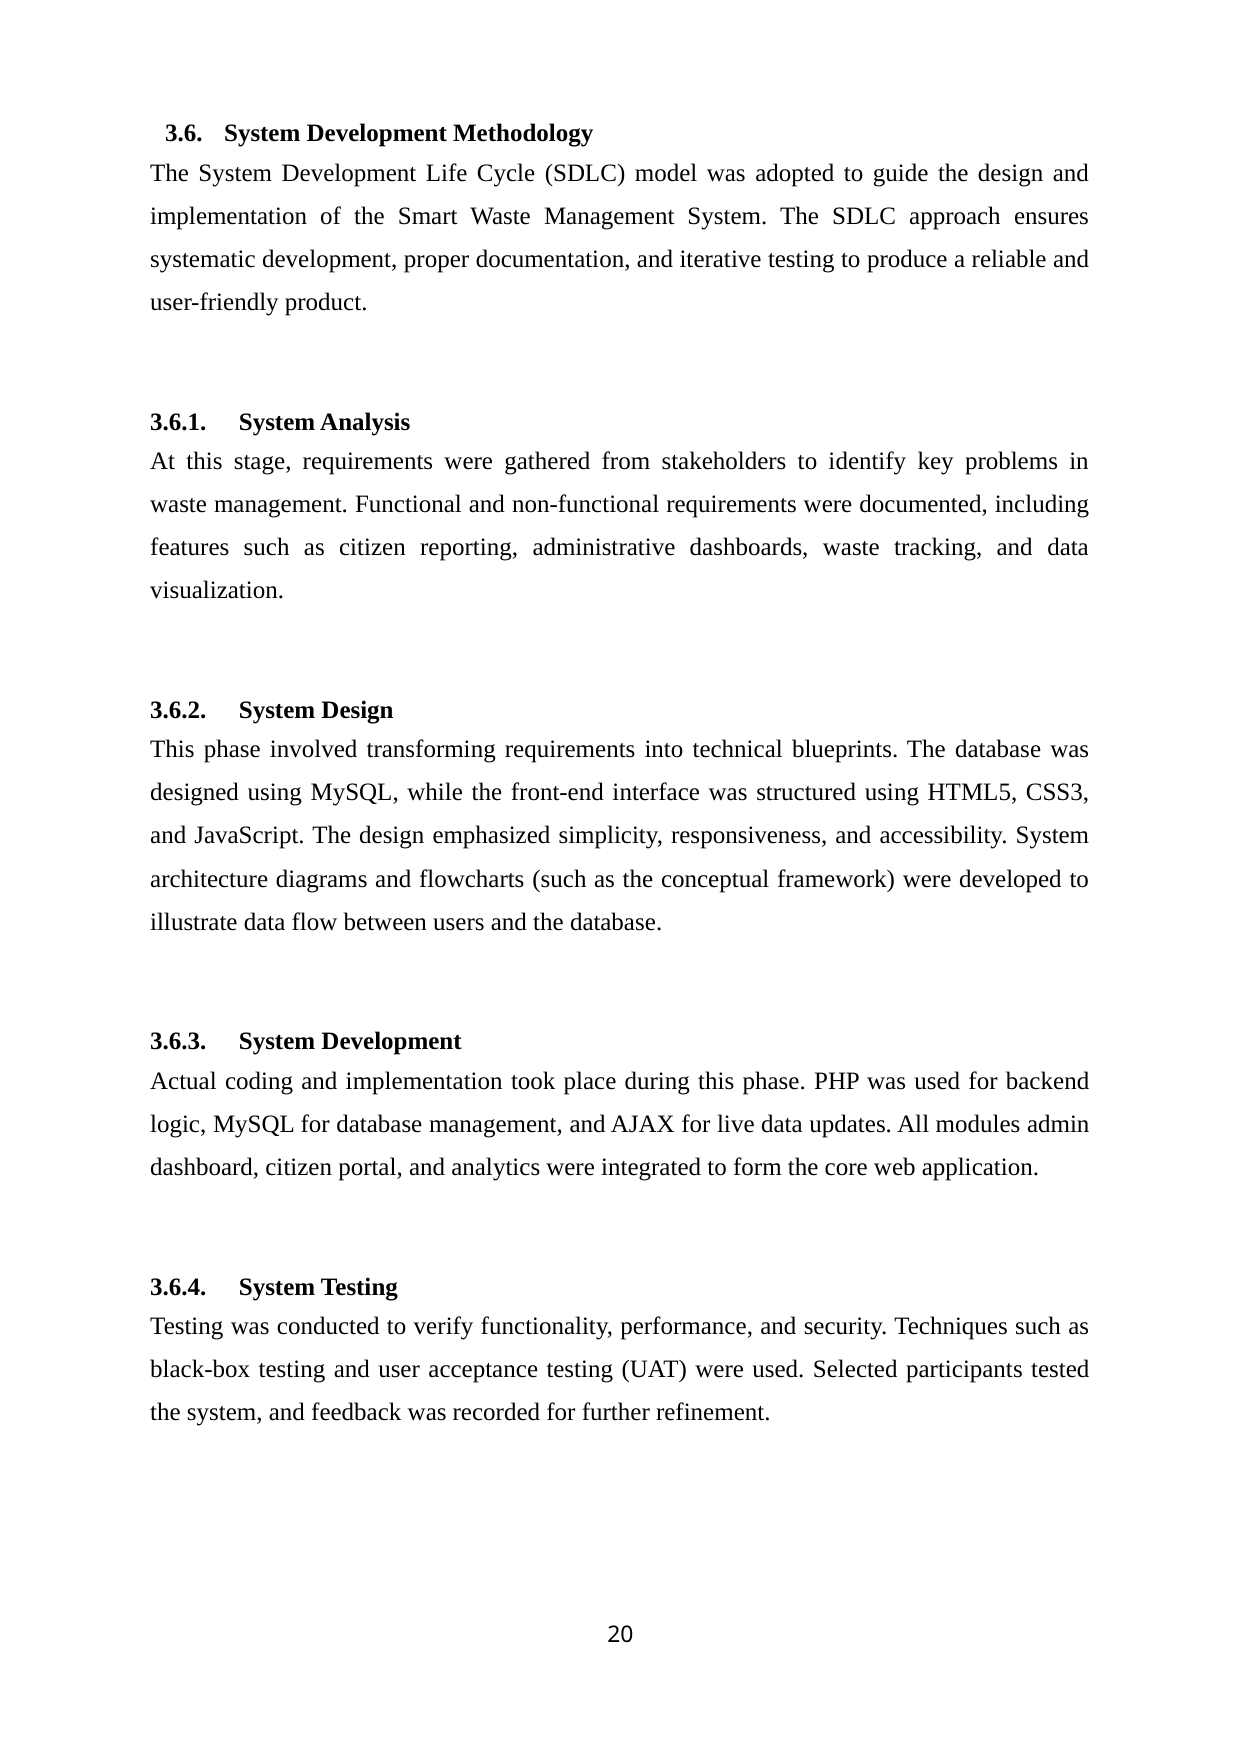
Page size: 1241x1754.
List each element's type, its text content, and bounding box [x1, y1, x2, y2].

text Actual coding and implementation took place during this phase. PHP was used for backend logic, MySQL for database management, and AJAX for live data updates. All modules admin dashboard, citizen portal, and analytics were integrated to form the core web application. [150, 1066, 1090, 1181]
subtitle System Development [150, 1026, 1090, 1055]
text At this stage, requirements were gathered from stakeholders to identify key problems in waste management. Functional and non-functional requirements were documented, including features such as citizen reporting, administrative dashboards, waste tracking, and data visualization. [150, 446, 1090, 604]
subtitle System Analysis [150, 407, 1090, 435]
subtitle System Testing [150, 1272, 1090, 1300]
subtitle System Development Methodology [165, 118, 1090, 147]
text The System Development Life Cycle (SDLC) model was adopted to guide the design and implementation of the Smart Waste Management System. The SDLC approach ensures systematic development, proper documentation, and iterative testing to produce a reliable and user-friendly product. [150, 158, 1090, 316]
text This phase involved transforming requirements into technical blueprints. The database was designed using MySQL, while the front-end interface was structured using HTML5, CSS3, and JavaScript. The design emphasized simplicity, responsiveness, and accessibility. System architecture diagrams and flowcharts (such as the conceptual framework) were developed to illustrate data flow between users and the database. [150, 734, 1090, 936]
text Testing was conducted to verify functionality, performance, and security. Techniques such as black-box testing and user acceptance testing (UAT) were used. Selected participants tested the system, and feedback was recorded for further refinement. [150, 1311, 1090, 1426]
subtitle System Design [150, 695, 1090, 724]
